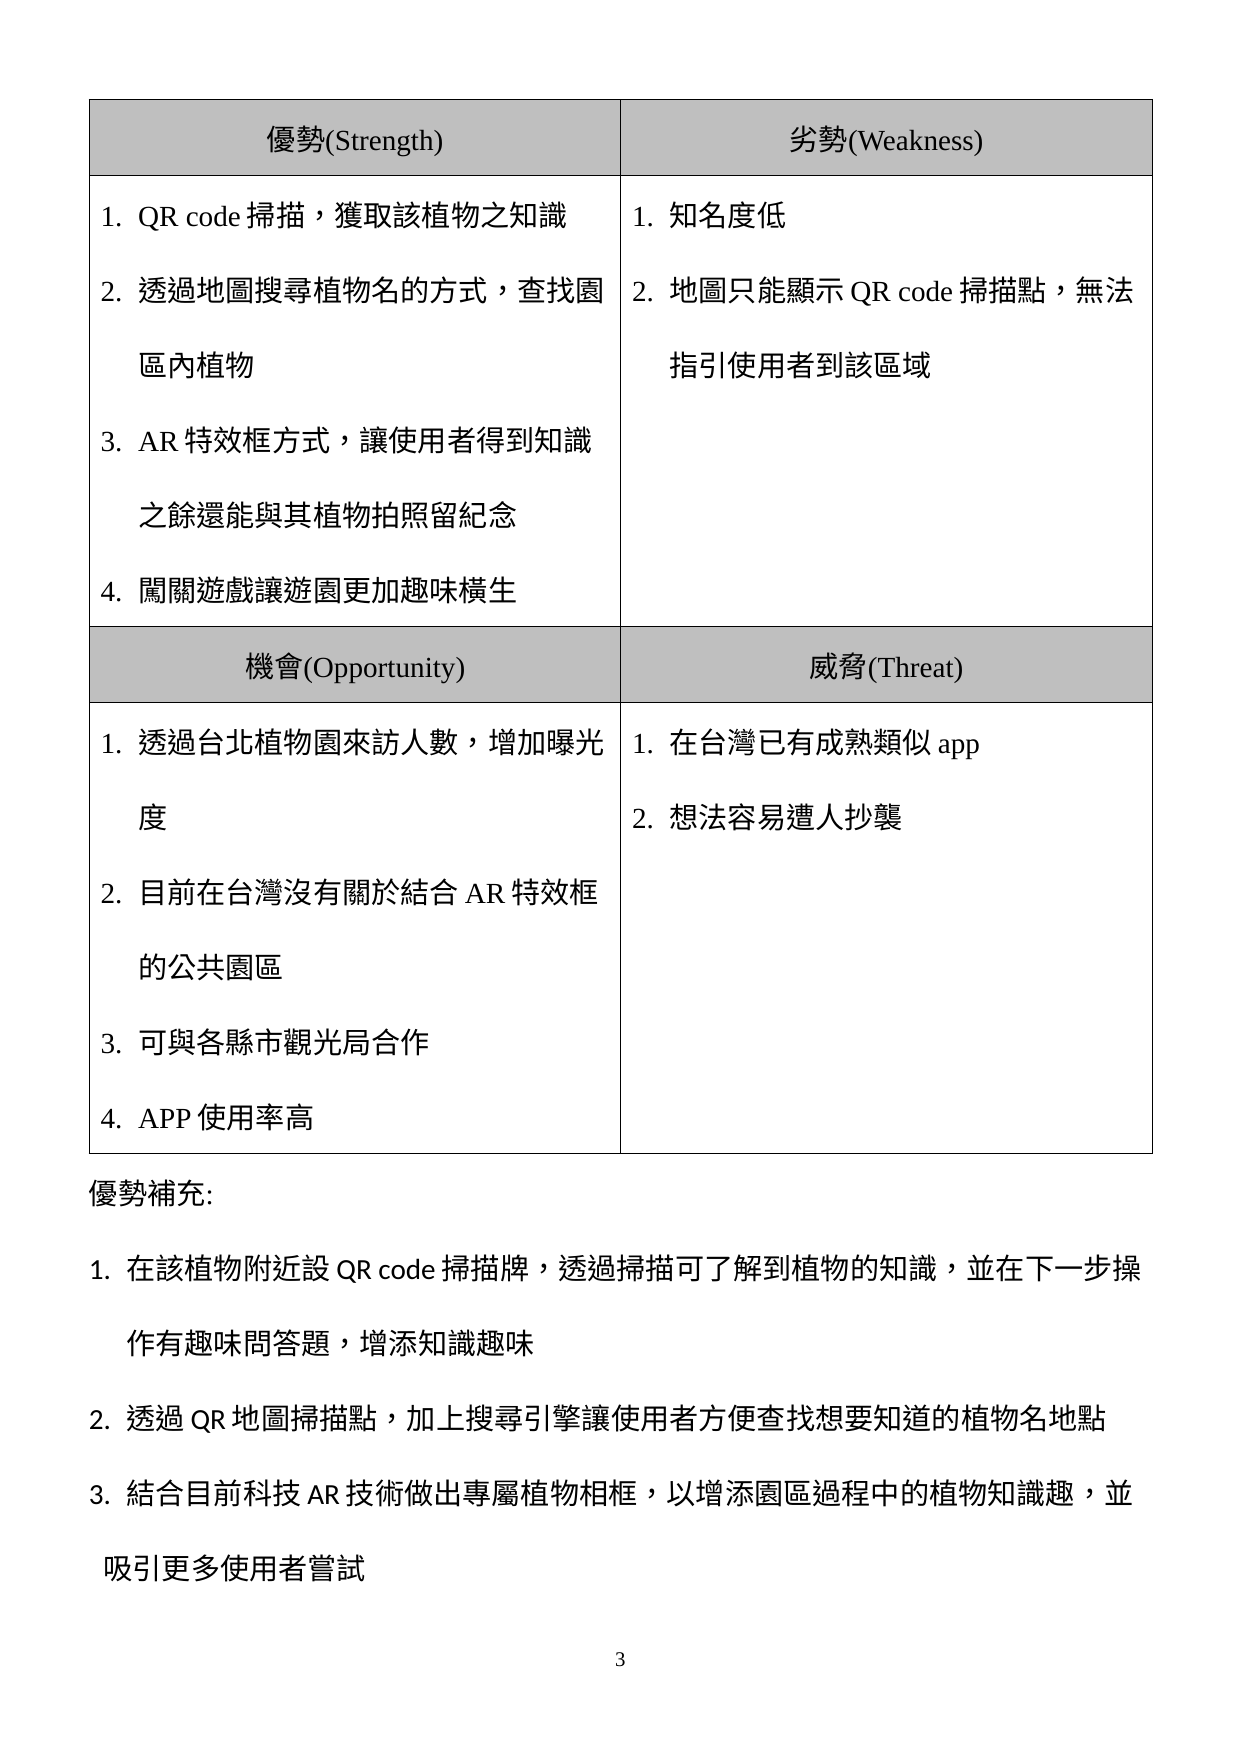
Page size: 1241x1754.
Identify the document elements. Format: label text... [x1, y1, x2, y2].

table_header 優勢(Strength) [90, 100, 620, 175]
table_cell 在台灣已有成熟類似app 想法容易遭人抄襲 [621, 703, 1152, 1153]
list 透過QR地圖掃描點，加上搜尋引擎讓使用者方便查找想要知道的植物名地點 [89, 1379, 1152, 1454]
table_cell 機會(Opportunity) [90, 627, 620, 702]
table_header 劣勢(Weakness) [621, 100, 1152, 175]
table_cell 知名度低 地圖只能顯示QR code掃描點，無法指引使用者到該區域 [621, 176, 1152, 626]
list 作有趣味問答題，增添知識趣味 [126, 1304, 1152, 1379]
table_cell 威脅(Threat) [621, 627, 1152, 702]
text 優勢補充: [89, 1154, 1152, 1229]
table_cell QR code掃描，獲取該植物之知識 透過地圖搜尋植物名的方式，查找園區內植物 AR特效框方式，讓使用者得到知識之餘還能與其植物拍照留紀念 闖關遊戲讓遊園更加趣味橫生 [90, 176, 620, 626]
text 吸引更多使用者嘗試 [89, 1529, 1152, 1604]
list 在該植物附近設QR code掃描牌，透過掃描可了解到植物的知識，並在下一步操 [89, 1229, 1152, 1304]
list 結合目前科技AR技術做出專屬植物相框，以增添園區過程中的植物知識趣，並 [89, 1454, 1152, 1529]
table_cell 透過台北植物園來訪人數，增加曝光度 目前在台灣沒有關於結合AR特效框的公共園區 可與各縣市觀光局合作 APP使用率高 [90, 703, 620, 1153]
